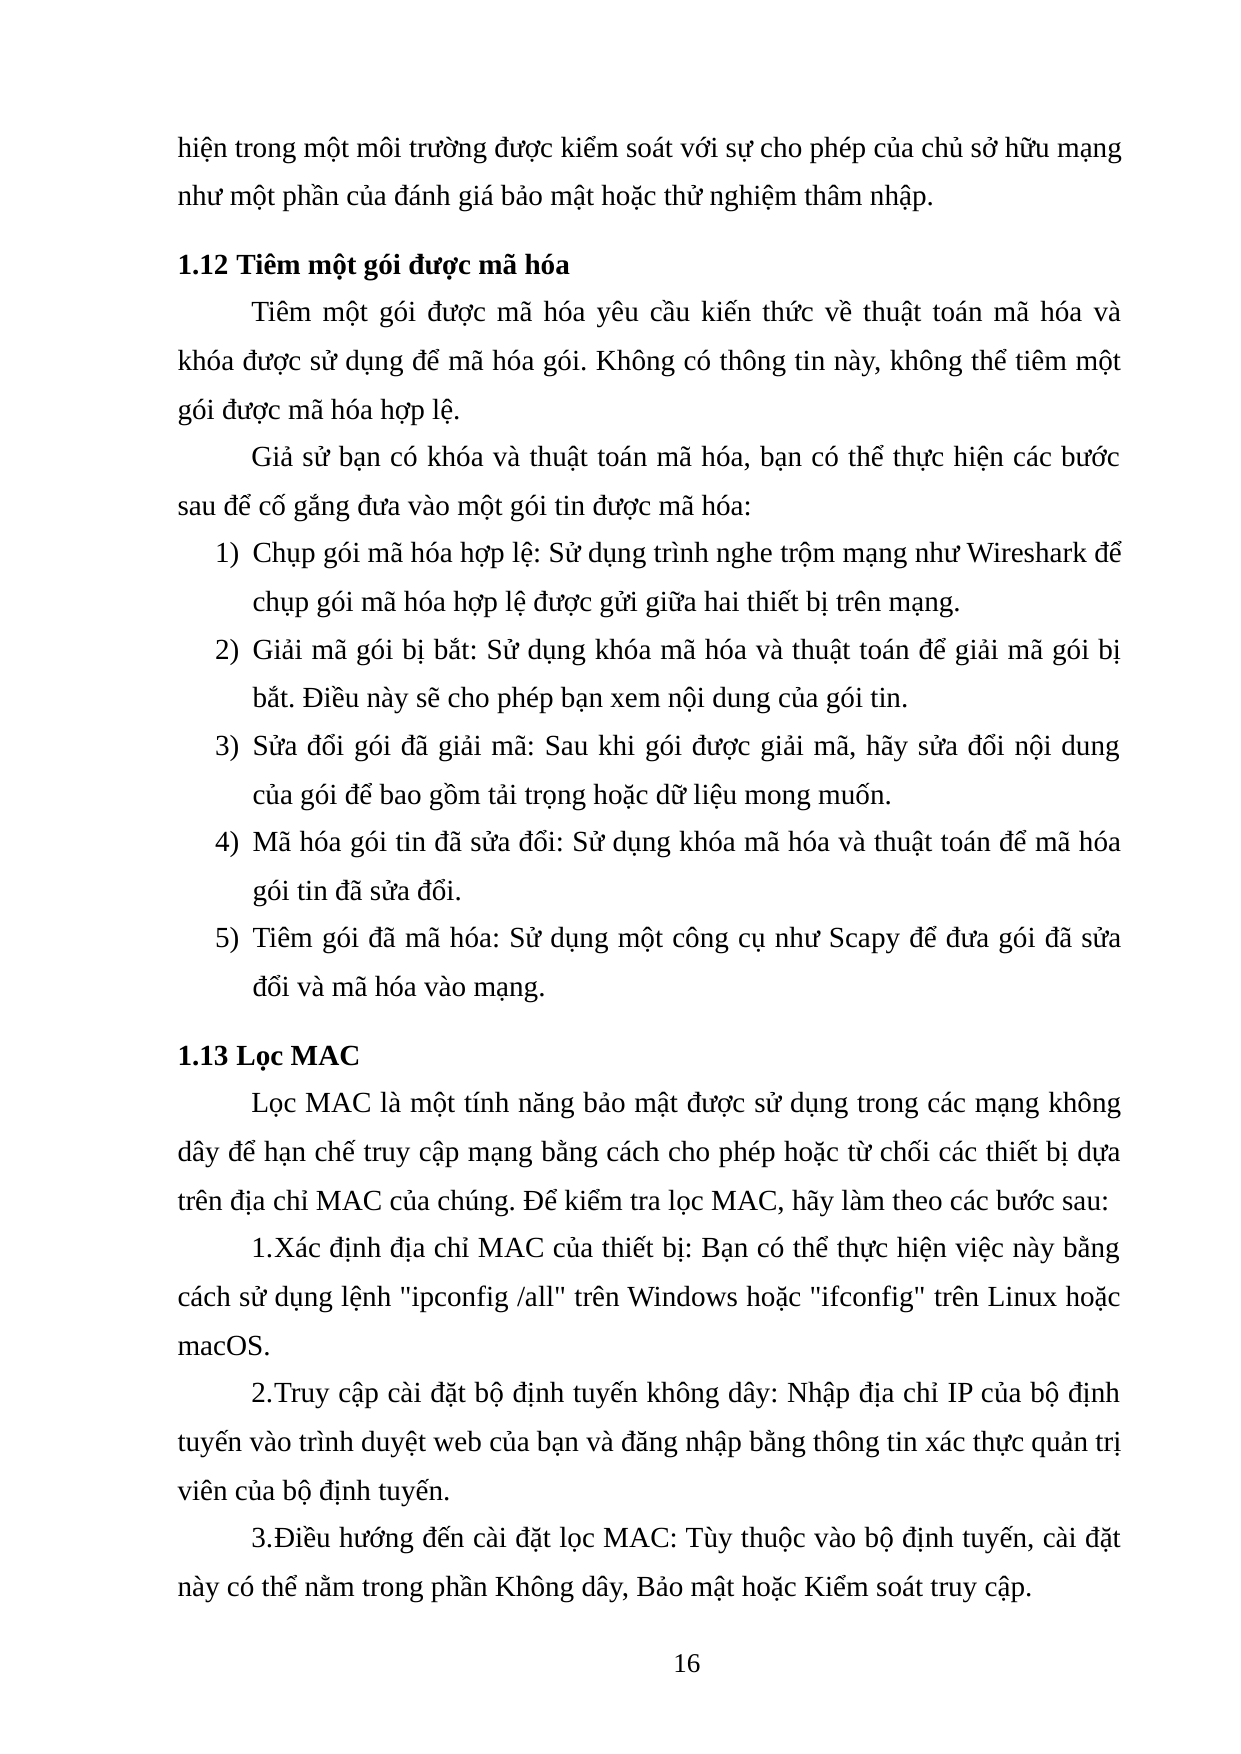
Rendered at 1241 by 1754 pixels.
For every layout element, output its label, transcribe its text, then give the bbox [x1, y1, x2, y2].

text Giả sử bạn có khóa và thuật toán mã hóa, bạn có thể thực hiện các bước sau để cố gắng đưa vào một gói tin được mã hóa: [177, 437, 1122, 523]
subtitle Lọc MAC [177, 1036, 1122, 1073]
text Lọc MAC là một tính năng bảo mật được sử dụng trong các mạng không dây để hạn chế truy cập mạng bằng cách cho phép hoặc từ chối các thiết bị dựa trên địa chỉ MAC của chúng. Để kiểm tra lọc MAC, hãy làm theo các bước sau: [177, 1083, 1122, 1218]
subtitle Tiêm một gói được mã hóa [177, 245, 1122, 282]
list Điều hướng đến cài đặt lọc MAC: Tùy thuộc vào bộ định tuyến, cài đặt này có thể nằm trong phần Không dây, Bảo mật hoặc Kiểm soát truy cập. [177, 1518, 1122, 1604]
list Truy cập cài đặt bộ định tuyến không dây: Nhập địa chỉ IP của bộ định tuyến vào trình duyệt web của bạn và đăng nhập bằng thông tin xác thực quản trị viên của bộ định tuyến. [177, 1373, 1122, 1508]
list Mã hóa gói tin đã sửa đổi: Sử dụng khóa mã hóa và thuật toán để mã hóa gói tin đã sửa đổi. [215, 822, 1122, 908]
text Tiêm một gói được mã hóa yêu cầu kiến thức về thuật toán mã hóa và khóa được sử dụng để mã hóa gói. Không có thông tin này, không thể tiêm một gói được mã hóa hợp lệ. [177, 292, 1122, 427]
list Tiêm gói đã mã hóa: Sử dụng một công cụ như Scapy để đưa gói đã sửa đổi và mã hóa vào mạng. [215, 918, 1122, 1005]
list Giải mã gói bị bắt: Sử dụng khóa mã hóa và thuật toán để giải mã gói bị bắt. Điều này sẽ cho phép bạn xem nội dung của gói tin. [215, 630, 1122, 716]
list Sửa đổi gói đã giải mã: Sau khi gói được giải mã, hãy sửa đổi nội dung của gói để bao gồm tải trọng hoặc dữ liệu mong muốn. [215, 726, 1122, 812]
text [177, 128, 1122, 214]
list Chụp gói mã hóa hợp lệ: Sử dụng trình nghe trộm mạng như Wireshark để chụp gói mã hóa hợp lệ được gửi giữa hai thiết bị trên mạng. [215, 533, 1122, 620]
list Xác định địa chỉ MAC của thiết bị: Bạn có thể thực hiện việc này bằng cách sử dụng lệnh "ipconfig /all" trên Windows hoặc "ifconfig" trên Linux hoặc macOS. [177, 1228, 1122, 1363]
